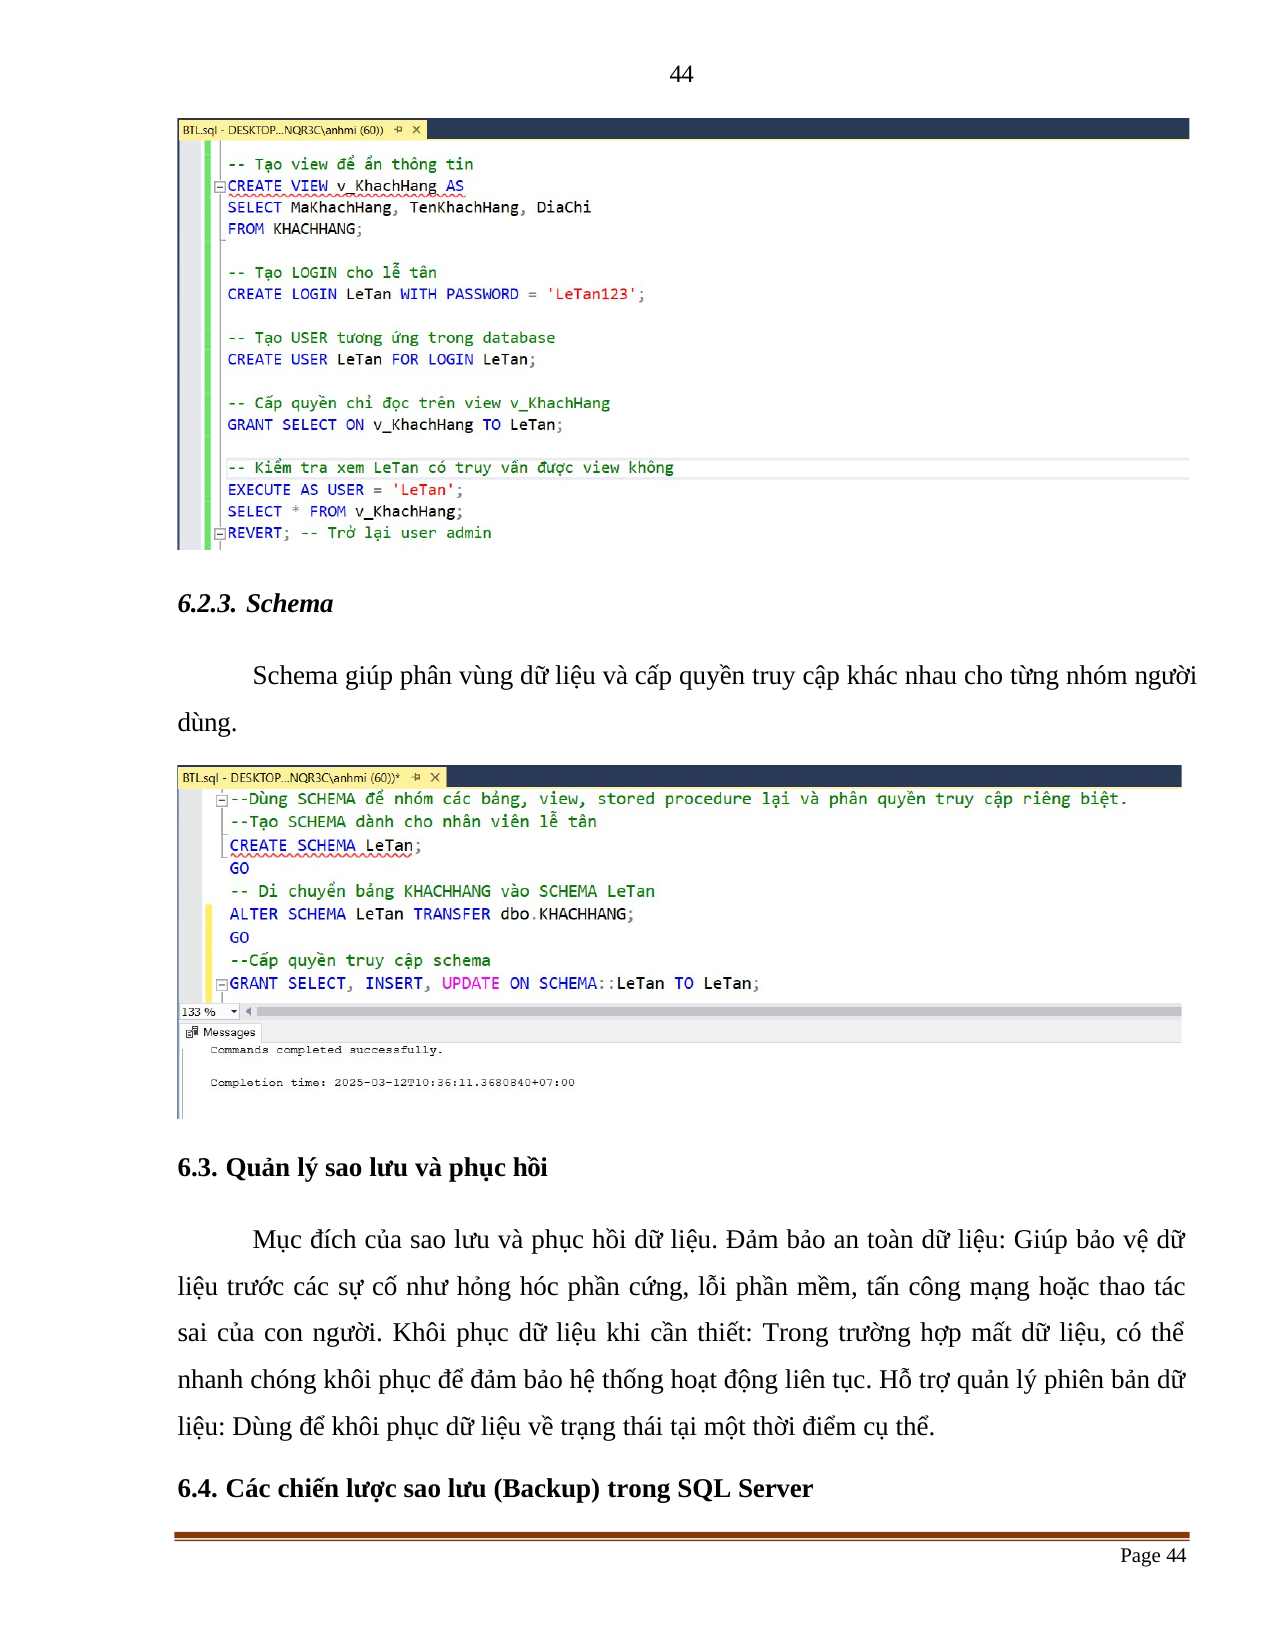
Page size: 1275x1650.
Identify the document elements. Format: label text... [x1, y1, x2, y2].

text Schema giúp phân vùng dữ liệu và cấp quyền truy cập khác nhau cho từng nhóm người [252, 659, 1201, 691]
text dùng. [177, 706, 1201, 737]
subtitle Quản lý sao lưu và phục hồi [177, 1151, 1201, 1182]
text Mục đích của sao lưu và phục hồi dữ liệu. Đảm bảo an toàn dữ liệu: Giúp bảo vệ dữ liệu trước các sự cố như hỏng hóc phần cứng, lỗi phần mềm, tấn công mạng hoặc thao tác sai của con người. Khôi phục dữ liệu khi cần thiết: Trong trường hợp mất dữ liệu, có thể nhanh chóng khôi phục để đảm bảo hệ thống hoạt động liên tục. Hỗ trợ quản lý phiên bản dữ liệu: Dùng để khôi phục dữ liệu về trạng thái tại một thời điểm cụ thể. [177, 1223, 1186, 1441]
subtitle Các chiến lược sao lưu (Backup) trong SQL Server [177, 1472, 1201, 1503]
picture [177, 118, 1190, 550]
subtitle Schema [177, 588, 1201, 619]
picture [177, 765, 1182, 1119]
